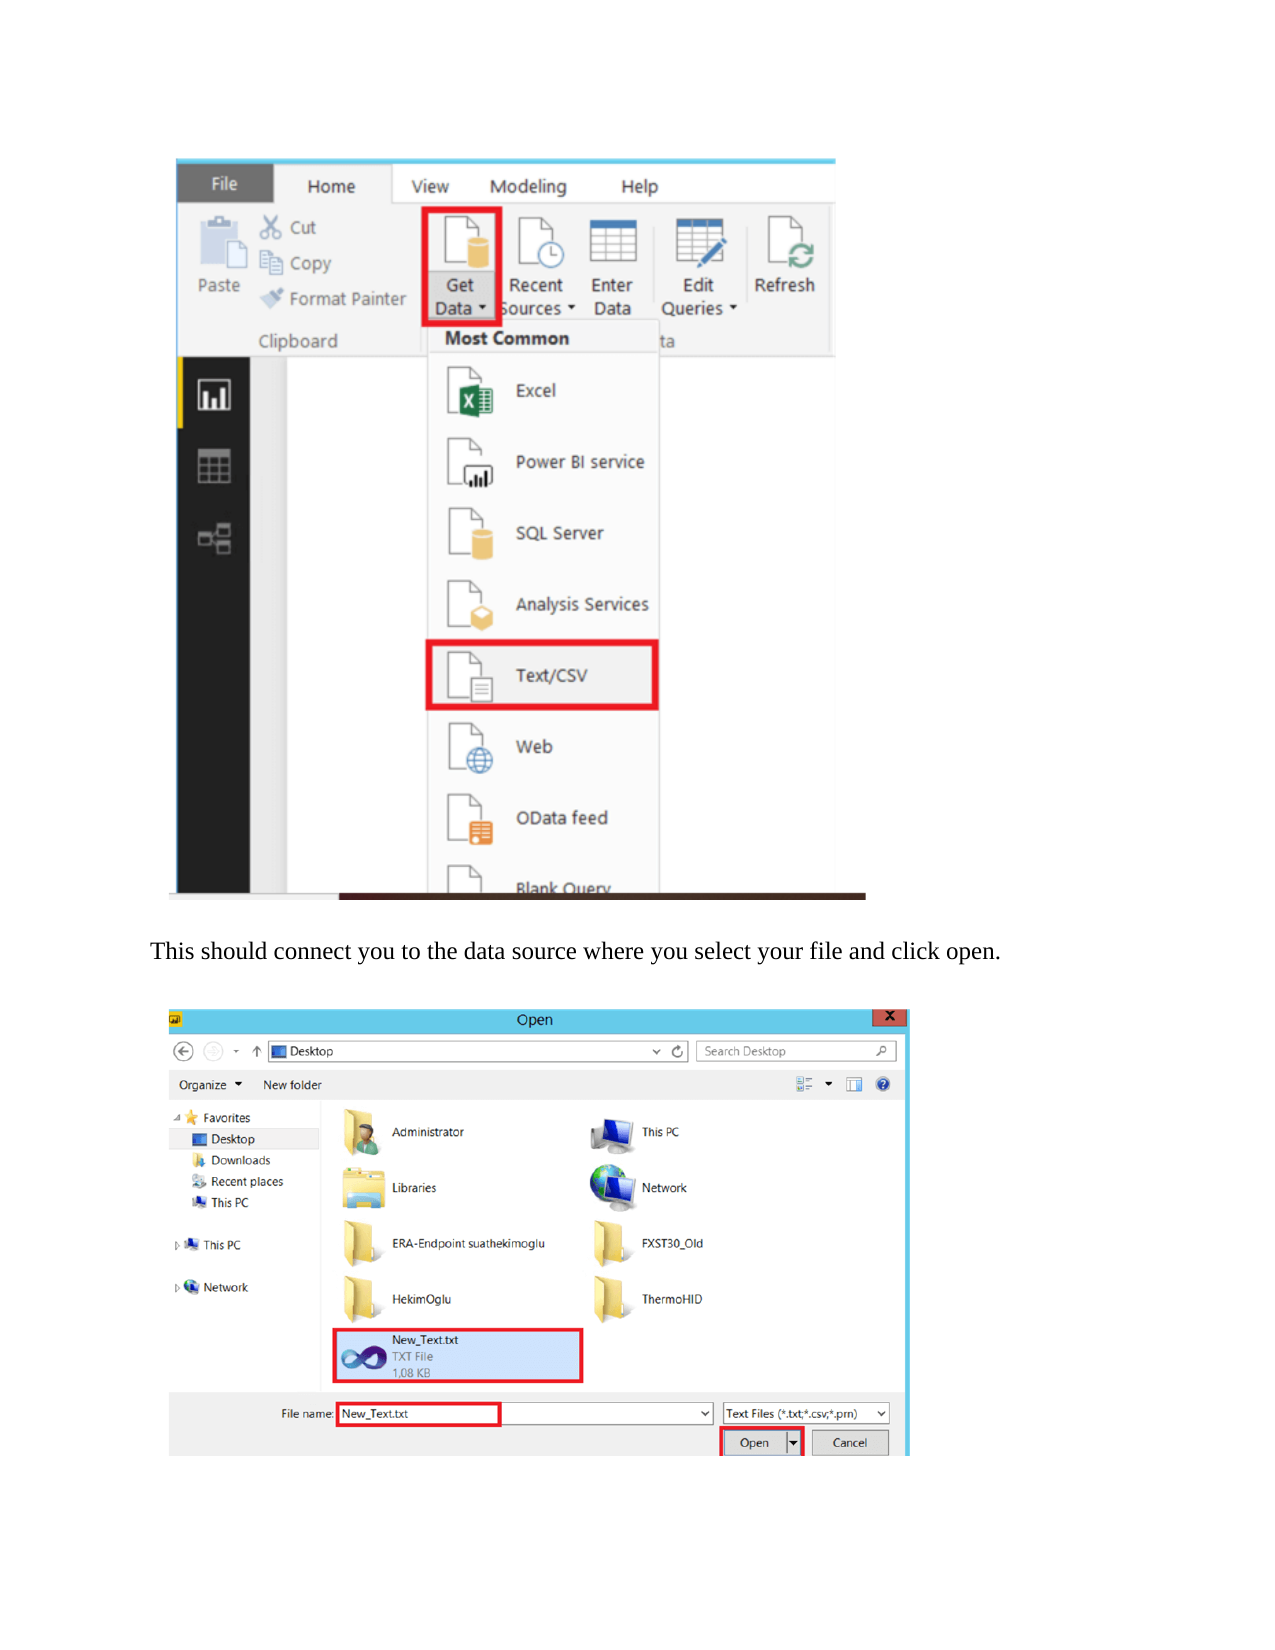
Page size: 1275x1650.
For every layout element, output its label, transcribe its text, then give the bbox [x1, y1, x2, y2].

text This should connect you to the data source where you select your file and click open. [150, 936, 1125, 965]
